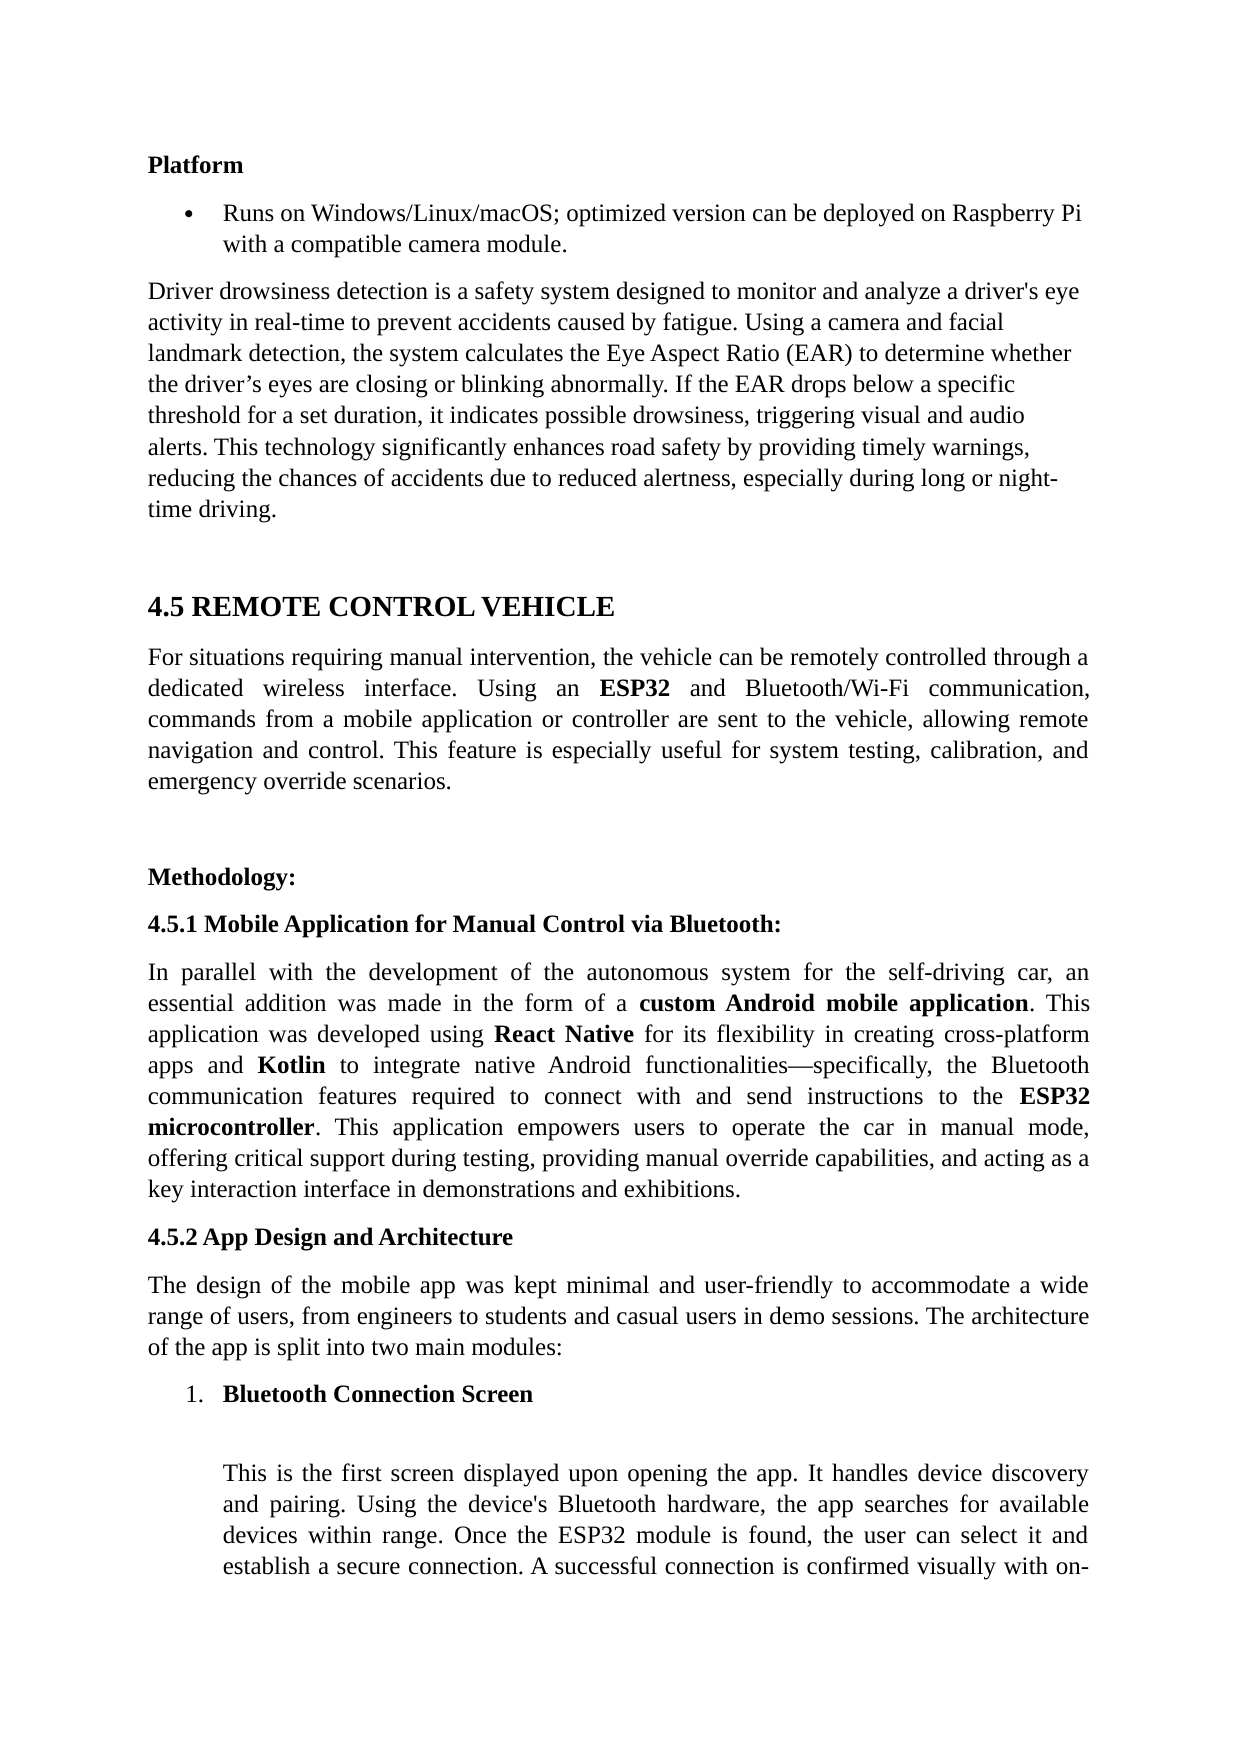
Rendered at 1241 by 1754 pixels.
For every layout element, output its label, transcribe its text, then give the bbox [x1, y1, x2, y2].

text 4.5.2 App Design and Architecture [148, 1222, 1090, 1251]
list Bluetooth Connection Screen [185, 1379, 1090, 1408]
text Platform [148, 150, 1090, 179]
text 4.5 REMOTE CONTROL VEHICLE [148, 589, 1090, 623]
list Runs on Windows/Linux/macOS; optimized version can be deployed on Raspberry Pi with a compatible camera module. [185, 198, 1090, 257]
text The design of the mobile app was kept minimal and user-friendly to accommodate a wide range of users, from engineers to students and casual users in demo sessions. The architecture of the app is split into two main modules: [148, 1270, 1090, 1361]
text Driver drowsiness detection is a safety system designed to monitor and analyze a driver's eye activity in real-time to prevent accidents caused by fatigue. Using a camera and facial landmark detection, the system calculates the Eye Aspect Ratio (EAR) to determine whether the driver’s eyes are closing or blinking abnormally. If the EAR drops below a specific threshold for a set duration, it indicates possible drowsiness, triggering visual and audio alerts. This technology significantly enhances road safety by providing timely warnings, reducing the chances of accidents due to reduced alertness, especially during long or night-time driving. [148, 276, 1090, 522]
text In parallel with the development of the autonomous system for the self-driving car, an essential addition was made in the form of a custom Android mobile application. This application was developed using React Native for its flexibility in creating cross-platform apps and Kotlin to integrate native Android functionalities—specifically, the Bluetooth communication features required to connect with and send instructions to the ESP32 microcontroller. This application empowers users to operate the car in manual mode, offering critical support during testing, providing manual override capabilities, and acting as a key interaction interface in demonstrations and exhibitions. [148, 957, 1090, 1203]
text 4.5.1 Mobile Application for Manual Control via Bluetooth: [148, 909, 1090, 938]
text For situations requiring manual intervention, the vehicle can be remotely controlled through a dedicated wireless interface. Using an ESP32 and Bluetooth/Wi-Fi communication, commands from a mobile application or controller are sent to the vehicle, allowing remote navigation and control. This feature is especially useful for system testing, calibration, and emergency override scenarios. [148, 642, 1090, 795]
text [223, 1427, 1090, 1580]
text Methodology: [148, 862, 1090, 890]
